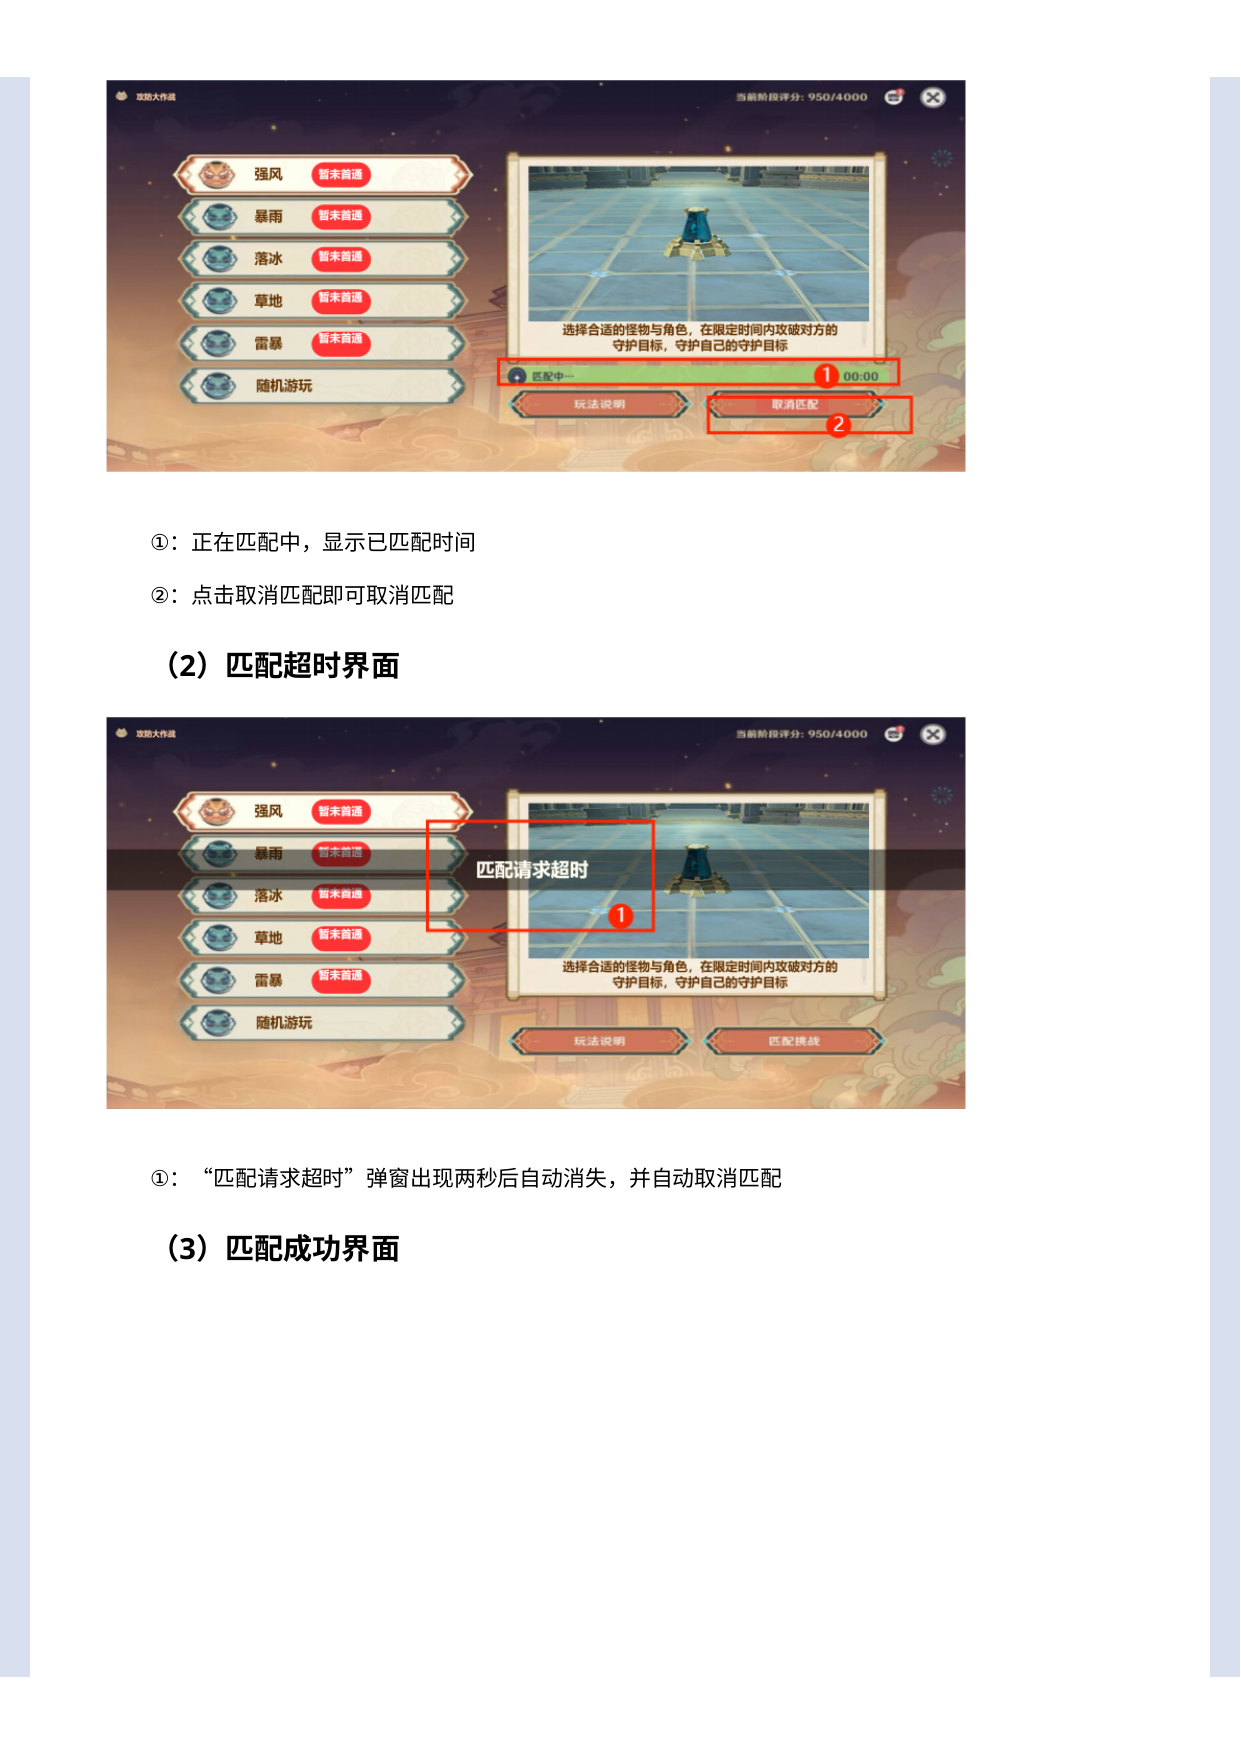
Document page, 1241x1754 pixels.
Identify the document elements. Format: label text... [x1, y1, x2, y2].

picture [106, 717, 966, 1111]
list 匹配成功界面 [106, 1214, 1134, 1279]
list ①：“匹配请求超时”弹窗出现两秒后自动消失，并自动取消匹配 [106, 1161, 1134, 1193]
list ②：点击取消匹配即可取消匹配 [106, 578, 1134, 610]
picture [106, 80, 966, 472]
list 匹配超时界面 [106, 631, 1134, 696]
list ①：正在匹配中，显示已匹配时间 [106, 524, 1134, 557]
